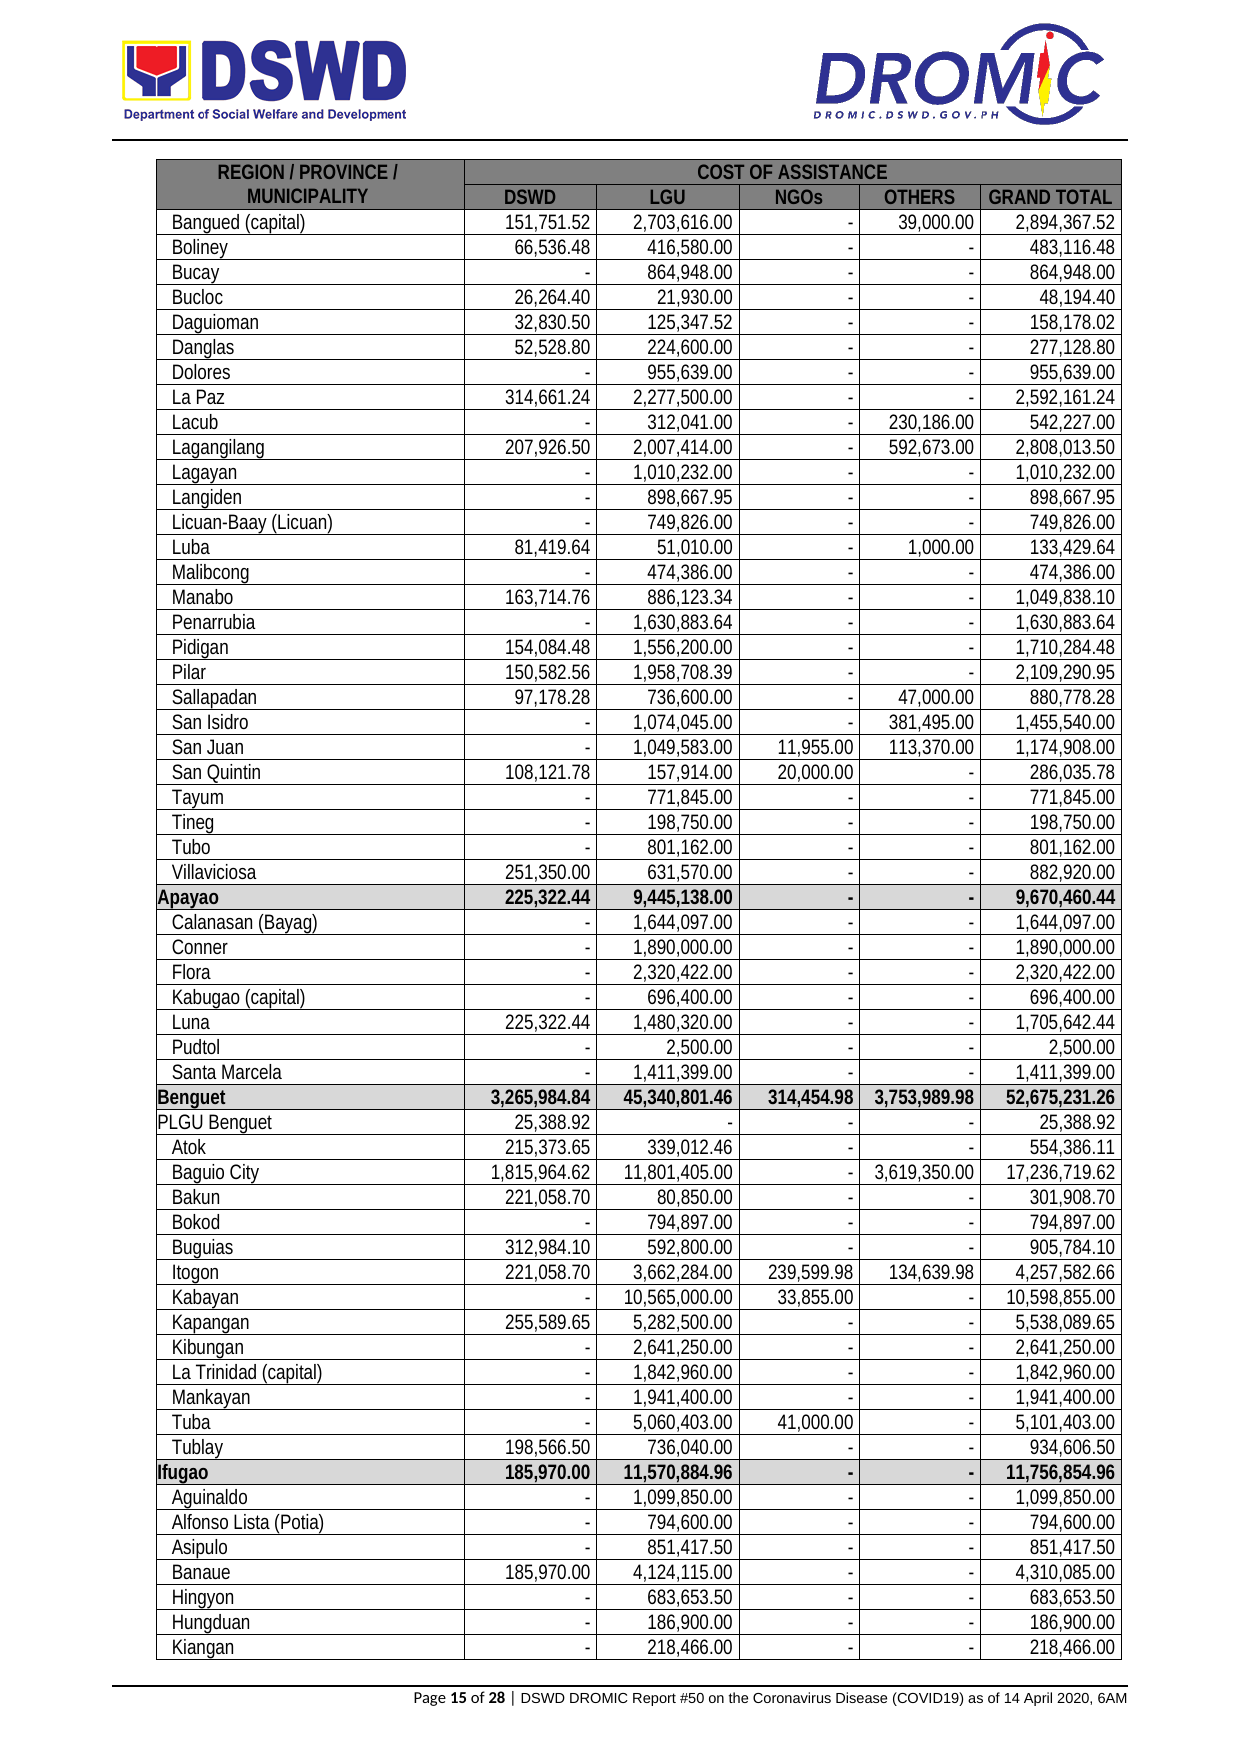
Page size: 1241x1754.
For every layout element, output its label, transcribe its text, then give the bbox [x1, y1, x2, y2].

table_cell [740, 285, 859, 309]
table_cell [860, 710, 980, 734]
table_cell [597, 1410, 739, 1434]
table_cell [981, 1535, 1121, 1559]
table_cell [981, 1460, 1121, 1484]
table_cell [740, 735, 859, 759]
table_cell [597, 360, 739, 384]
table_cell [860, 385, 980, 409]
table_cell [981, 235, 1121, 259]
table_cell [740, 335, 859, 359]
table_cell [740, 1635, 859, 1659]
table_cell GRAND TOTAL [981, 185, 1121, 209]
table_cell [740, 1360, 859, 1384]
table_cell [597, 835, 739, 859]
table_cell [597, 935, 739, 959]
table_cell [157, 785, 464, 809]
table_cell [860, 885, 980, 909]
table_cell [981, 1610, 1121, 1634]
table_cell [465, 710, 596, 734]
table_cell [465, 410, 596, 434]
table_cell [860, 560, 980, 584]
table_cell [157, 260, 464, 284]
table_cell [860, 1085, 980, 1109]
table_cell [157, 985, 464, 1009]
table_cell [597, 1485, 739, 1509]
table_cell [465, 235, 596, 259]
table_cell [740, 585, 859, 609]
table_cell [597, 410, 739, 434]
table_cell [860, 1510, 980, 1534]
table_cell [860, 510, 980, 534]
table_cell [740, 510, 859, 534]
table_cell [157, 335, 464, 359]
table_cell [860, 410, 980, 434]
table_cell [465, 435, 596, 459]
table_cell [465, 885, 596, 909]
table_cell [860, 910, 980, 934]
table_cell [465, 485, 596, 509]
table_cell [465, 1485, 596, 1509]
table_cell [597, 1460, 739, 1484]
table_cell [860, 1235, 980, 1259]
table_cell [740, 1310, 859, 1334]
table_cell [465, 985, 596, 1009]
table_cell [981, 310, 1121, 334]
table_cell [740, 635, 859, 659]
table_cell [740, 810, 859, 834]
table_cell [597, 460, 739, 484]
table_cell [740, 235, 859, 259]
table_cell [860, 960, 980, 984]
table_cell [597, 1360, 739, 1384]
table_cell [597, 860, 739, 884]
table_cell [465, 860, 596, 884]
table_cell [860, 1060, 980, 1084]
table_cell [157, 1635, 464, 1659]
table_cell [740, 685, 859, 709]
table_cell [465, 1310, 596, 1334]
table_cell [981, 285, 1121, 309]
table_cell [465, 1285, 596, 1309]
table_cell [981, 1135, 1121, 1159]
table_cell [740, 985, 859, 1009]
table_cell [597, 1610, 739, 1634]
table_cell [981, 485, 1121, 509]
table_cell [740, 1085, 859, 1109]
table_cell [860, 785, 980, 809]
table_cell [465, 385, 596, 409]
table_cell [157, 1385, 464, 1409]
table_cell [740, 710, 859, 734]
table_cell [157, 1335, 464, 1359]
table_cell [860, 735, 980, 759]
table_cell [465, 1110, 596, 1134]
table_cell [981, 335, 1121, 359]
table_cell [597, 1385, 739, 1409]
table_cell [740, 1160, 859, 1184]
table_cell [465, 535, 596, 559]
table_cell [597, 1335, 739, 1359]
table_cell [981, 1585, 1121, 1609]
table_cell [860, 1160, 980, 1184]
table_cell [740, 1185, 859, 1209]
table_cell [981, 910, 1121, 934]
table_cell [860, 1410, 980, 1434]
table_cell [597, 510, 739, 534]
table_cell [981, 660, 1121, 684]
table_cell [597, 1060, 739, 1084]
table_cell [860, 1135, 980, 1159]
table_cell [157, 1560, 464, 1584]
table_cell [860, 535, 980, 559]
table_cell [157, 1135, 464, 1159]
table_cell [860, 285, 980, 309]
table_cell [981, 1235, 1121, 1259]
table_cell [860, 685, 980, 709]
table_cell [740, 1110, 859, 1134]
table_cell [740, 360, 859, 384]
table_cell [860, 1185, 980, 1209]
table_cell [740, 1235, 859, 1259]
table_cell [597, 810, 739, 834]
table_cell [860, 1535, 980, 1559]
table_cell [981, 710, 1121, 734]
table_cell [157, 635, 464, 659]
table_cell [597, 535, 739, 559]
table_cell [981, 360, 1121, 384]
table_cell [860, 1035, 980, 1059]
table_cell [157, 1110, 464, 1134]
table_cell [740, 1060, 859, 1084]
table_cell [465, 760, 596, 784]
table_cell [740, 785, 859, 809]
picture [112, 37, 417, 125]
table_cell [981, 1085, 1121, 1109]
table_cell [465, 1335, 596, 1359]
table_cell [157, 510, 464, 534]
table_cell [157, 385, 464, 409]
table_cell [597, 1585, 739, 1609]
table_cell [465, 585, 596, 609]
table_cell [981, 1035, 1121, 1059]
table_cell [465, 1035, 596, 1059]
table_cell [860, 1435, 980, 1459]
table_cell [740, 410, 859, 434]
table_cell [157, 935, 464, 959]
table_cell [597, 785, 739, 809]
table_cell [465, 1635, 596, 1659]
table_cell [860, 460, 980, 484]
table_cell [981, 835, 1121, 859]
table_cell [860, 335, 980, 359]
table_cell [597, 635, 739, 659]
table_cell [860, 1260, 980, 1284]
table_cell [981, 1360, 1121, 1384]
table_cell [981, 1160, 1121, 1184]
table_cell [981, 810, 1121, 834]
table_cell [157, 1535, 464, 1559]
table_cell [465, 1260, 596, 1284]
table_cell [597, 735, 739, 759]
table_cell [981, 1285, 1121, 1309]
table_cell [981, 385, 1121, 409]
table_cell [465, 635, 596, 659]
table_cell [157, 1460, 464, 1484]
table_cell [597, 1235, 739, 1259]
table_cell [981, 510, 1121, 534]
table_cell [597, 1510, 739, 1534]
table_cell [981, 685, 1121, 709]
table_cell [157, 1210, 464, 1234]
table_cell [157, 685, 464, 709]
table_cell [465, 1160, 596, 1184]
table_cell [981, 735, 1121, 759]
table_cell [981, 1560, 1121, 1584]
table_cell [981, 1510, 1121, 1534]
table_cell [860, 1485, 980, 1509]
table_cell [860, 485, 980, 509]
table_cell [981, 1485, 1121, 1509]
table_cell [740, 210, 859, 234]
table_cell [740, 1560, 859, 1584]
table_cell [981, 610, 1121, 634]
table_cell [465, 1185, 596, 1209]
table_cell DSWD [465, 185, 596, 209]
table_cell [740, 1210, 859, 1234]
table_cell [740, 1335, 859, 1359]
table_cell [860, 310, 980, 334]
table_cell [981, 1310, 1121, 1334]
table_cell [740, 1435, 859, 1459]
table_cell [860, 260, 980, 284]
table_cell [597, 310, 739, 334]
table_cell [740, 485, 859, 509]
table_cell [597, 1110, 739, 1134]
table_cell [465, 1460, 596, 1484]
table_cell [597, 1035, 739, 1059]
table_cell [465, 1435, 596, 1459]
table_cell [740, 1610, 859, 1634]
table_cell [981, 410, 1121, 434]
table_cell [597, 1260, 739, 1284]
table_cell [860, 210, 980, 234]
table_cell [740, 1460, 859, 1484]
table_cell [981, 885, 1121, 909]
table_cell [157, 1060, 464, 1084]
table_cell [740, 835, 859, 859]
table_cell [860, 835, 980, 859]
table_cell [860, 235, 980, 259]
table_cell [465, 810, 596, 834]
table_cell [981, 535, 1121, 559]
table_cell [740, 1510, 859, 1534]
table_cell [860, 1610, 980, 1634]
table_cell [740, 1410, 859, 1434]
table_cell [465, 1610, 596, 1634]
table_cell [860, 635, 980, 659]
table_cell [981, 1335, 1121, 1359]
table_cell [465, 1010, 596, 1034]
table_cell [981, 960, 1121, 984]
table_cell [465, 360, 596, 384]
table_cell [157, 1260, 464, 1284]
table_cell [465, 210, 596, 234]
table_header COST OF ASSISTANCE [465, 160, 1121, 184]
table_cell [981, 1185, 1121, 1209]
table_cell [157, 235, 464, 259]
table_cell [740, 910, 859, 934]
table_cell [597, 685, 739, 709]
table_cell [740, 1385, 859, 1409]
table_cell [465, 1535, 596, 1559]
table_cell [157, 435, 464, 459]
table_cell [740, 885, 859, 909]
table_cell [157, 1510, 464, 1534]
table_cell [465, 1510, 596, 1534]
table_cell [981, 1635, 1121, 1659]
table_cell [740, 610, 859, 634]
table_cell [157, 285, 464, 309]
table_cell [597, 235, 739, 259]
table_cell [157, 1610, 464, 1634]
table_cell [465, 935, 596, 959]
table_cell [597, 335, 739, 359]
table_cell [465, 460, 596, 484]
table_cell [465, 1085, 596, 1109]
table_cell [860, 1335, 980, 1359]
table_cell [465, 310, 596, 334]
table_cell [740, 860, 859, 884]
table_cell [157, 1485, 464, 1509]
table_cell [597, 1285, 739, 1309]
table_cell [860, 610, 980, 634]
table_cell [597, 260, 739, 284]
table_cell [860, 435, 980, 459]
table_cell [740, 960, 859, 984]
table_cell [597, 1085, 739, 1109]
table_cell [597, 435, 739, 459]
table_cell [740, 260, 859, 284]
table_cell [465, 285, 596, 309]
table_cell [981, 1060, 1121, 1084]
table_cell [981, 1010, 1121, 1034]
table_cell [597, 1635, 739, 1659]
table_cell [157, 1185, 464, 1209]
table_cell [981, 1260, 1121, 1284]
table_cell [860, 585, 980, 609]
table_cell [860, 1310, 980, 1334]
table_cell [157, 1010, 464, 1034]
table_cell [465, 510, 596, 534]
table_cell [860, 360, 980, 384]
table_header REGION / PROVINCE / MUNICIPALITY [157, 160, 464, 209]
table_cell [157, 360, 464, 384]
table_cell OTHERS [860, 185, 980, 209]
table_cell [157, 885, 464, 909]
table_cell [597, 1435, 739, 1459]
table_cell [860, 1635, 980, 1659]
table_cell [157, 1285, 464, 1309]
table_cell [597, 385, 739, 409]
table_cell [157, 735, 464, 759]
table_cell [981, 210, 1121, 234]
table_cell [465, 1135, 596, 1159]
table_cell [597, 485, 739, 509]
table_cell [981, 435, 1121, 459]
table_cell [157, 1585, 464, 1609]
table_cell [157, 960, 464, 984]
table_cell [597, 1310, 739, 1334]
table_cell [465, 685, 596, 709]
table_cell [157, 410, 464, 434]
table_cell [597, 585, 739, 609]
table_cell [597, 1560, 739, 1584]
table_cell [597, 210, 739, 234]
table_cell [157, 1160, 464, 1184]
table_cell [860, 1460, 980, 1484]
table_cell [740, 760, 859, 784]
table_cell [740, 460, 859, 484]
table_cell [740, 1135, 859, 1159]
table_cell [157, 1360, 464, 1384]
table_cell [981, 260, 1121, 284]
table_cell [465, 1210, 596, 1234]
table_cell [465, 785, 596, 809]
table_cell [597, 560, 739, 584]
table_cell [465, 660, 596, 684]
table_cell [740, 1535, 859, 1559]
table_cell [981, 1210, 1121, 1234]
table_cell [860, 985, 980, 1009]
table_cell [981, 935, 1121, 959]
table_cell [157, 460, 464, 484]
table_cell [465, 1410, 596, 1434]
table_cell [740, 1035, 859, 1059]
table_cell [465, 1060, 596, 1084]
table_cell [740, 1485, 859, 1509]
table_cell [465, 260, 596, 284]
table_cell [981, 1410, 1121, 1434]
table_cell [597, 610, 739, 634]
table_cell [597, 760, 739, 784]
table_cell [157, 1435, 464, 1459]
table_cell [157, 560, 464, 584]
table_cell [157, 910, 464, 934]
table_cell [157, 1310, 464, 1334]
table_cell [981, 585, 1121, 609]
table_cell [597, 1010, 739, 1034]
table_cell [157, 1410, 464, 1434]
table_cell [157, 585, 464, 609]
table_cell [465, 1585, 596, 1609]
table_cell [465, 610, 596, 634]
table_cell LGU [597, 185, 739, 209]
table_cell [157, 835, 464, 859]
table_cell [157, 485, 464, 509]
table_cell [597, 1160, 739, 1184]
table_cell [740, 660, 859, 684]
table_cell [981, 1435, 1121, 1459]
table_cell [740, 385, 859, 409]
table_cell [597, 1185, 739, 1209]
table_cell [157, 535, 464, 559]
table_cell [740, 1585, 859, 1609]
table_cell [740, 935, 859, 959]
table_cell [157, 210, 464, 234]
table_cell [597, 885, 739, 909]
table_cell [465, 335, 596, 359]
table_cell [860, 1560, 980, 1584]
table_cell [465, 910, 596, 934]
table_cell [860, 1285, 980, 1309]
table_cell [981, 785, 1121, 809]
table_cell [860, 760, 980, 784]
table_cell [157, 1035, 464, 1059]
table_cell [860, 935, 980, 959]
picture [781, 23, 1133, 125]
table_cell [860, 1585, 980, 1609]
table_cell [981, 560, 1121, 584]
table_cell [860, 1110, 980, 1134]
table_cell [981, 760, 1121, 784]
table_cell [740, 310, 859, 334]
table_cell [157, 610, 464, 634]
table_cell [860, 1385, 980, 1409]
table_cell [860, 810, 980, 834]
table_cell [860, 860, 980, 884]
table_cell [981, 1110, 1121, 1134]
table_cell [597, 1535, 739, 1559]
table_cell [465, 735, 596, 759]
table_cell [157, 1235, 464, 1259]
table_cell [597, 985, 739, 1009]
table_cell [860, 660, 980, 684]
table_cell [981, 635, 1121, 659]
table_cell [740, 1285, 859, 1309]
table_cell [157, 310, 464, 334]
table_cell NGOs [740, 185, 859, 209]
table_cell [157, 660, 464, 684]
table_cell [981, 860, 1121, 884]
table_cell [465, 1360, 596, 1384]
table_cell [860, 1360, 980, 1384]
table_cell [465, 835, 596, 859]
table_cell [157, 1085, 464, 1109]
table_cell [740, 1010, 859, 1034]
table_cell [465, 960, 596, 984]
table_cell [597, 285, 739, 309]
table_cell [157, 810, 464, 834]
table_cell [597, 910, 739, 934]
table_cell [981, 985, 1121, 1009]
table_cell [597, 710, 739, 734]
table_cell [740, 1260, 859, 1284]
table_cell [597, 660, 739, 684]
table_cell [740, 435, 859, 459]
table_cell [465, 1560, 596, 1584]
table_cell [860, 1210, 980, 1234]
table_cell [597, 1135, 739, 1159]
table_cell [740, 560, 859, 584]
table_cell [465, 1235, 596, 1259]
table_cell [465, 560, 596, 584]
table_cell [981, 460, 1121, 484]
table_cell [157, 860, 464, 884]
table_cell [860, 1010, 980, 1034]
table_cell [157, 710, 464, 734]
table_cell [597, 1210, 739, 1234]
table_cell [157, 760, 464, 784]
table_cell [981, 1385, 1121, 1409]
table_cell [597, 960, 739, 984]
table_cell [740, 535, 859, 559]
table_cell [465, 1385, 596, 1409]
